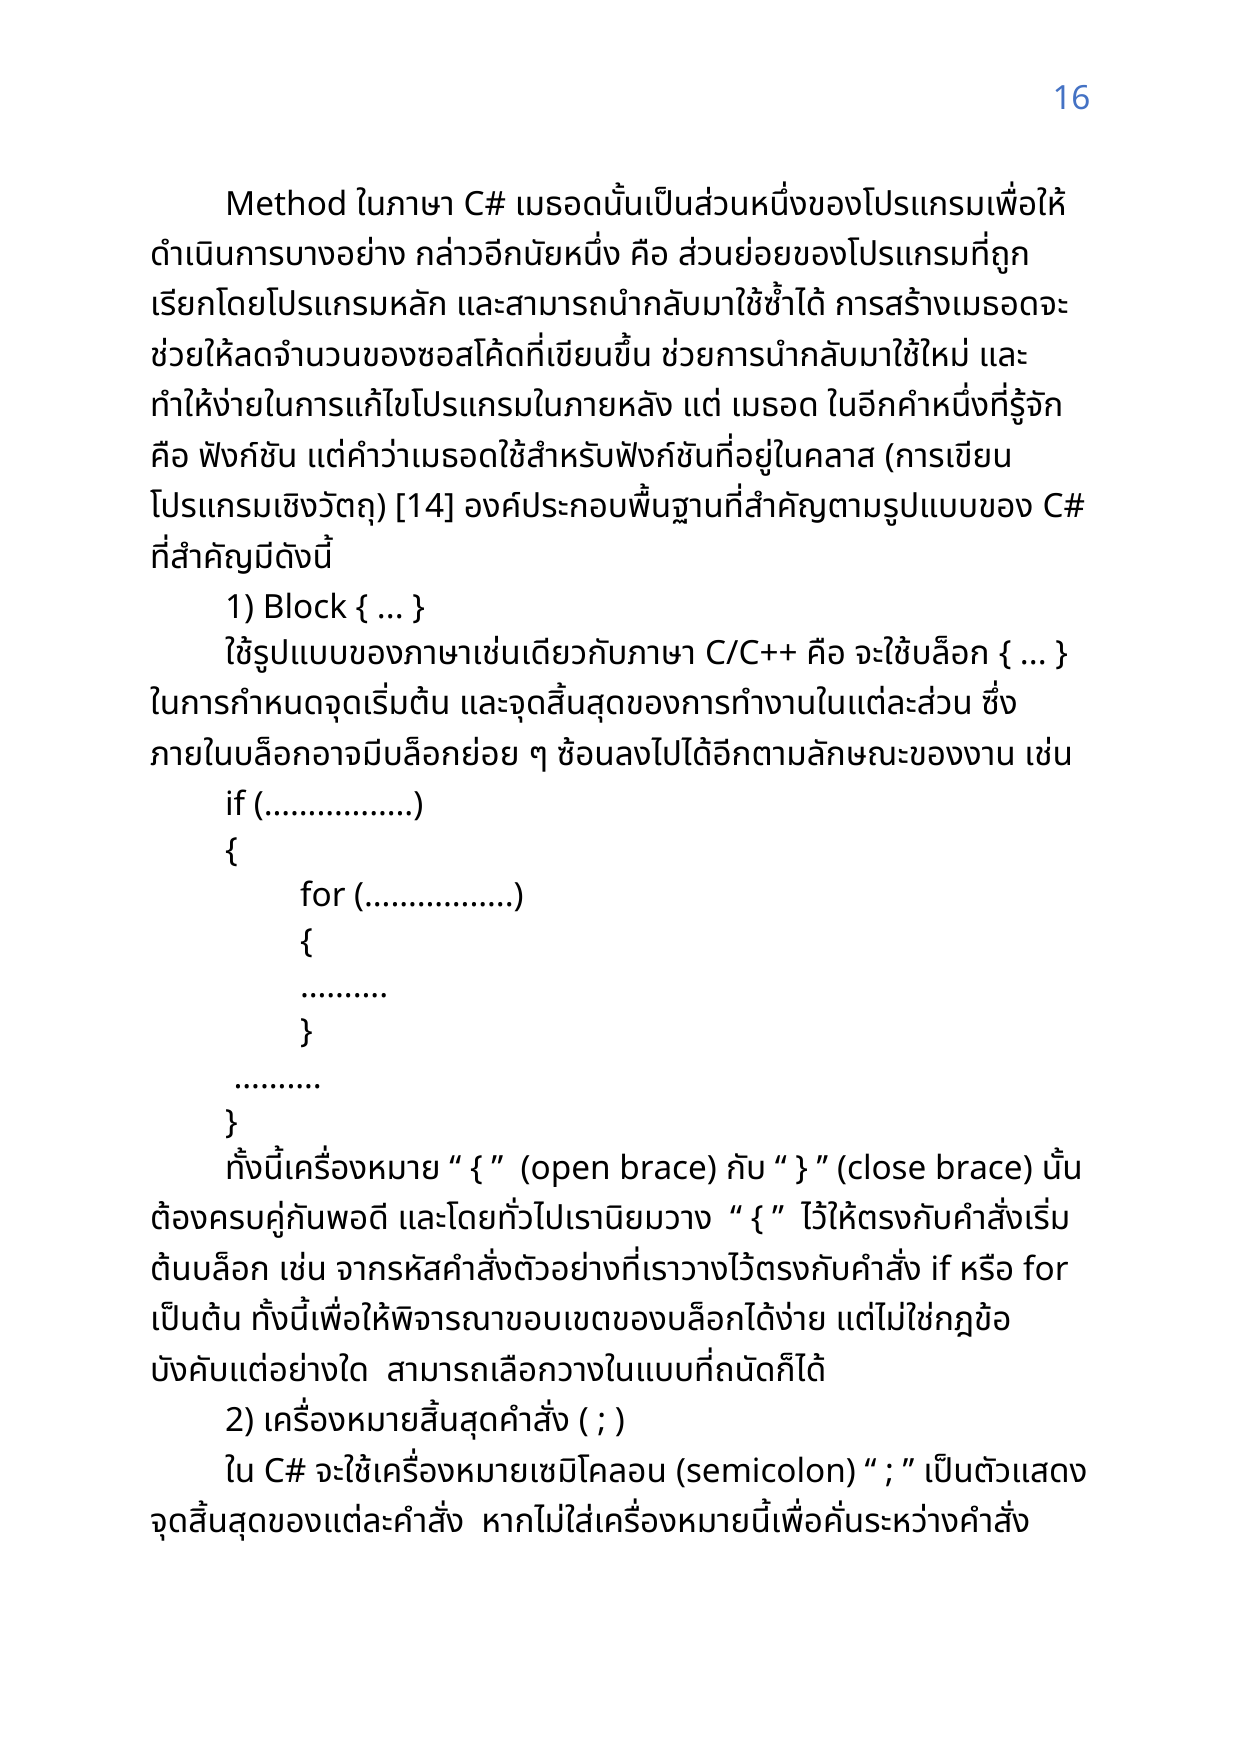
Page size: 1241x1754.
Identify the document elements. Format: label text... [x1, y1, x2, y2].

text ………. [150, 1053, 1090, 1098]
text 2) เครื่องหมายสิ้นสุดคำสั่ง ( ; ) [150, 1396, 1090, 1447]
text ทั้งนี้เครื่องหมาย “ { ” (open brace) กับ “ } ’’ (close brace) นั้นต้องครบคู่กันพอดี และโดยทั่วไปเรานิยมวาง “ { ” ไว้ให้ตรงกับคำสั่งเริ่มต้นบล็อก เช่น จากรหัสคำสั่งตัวอย่างที่เราวางไว้ตรงกับคำสั่ง if หรือ for เป็นต้น ทั้งนี้เพื่อให้พิจารณาขอบเขตของบล็อกได้ง่าย แต่ไม่ใช่กฎข้อบังคับแต่อย่างใด สามารถเลือกวางในแบบที่ถนัดก็ได้ [150, 1143, 1090, 1396]
text } [150, 1098, 1090, 1143]
text 1) Block { ... } [150, 583, 1090, 629]
text { [150, 826, 1090, 871]
text ………. [150, 962, 1090, 1007]
text Method ในภาษา C# เมธอดนั้นเป็นส่วนหนึ่งของโปรแกรมเพื่อให้ดำเนินการบางอย่าง กล่าวอีกนัยหนึ่ง คือ ส่วนย่อยของโปรแกรมที่ถูกเรียกโดยโปรแกรมหลัก และสามารถนำกลับมาใช้ซ้ำได้ การสร้างเมธอดจะช่วยให้ลดจำนวนของซอสโค้ดที่เขียนขึ้น ช่วยการนำกลับมาใช้ใหม่ และทำให้ง่ายในการแก้ไขโปรแกรมในภายหลัง แต่ เมธอด ในอีกคำหนึ่งที่รู้จัก คือ ฟังก์ชัน แต่คำว่าเมธอดใช้สำหรับฟังก์ชันที่อยู่ในคลาส (การเขียนโปรแกรมเชิงวัตถุ) [14] องค์ประกอบพื้นฐานที่สำคัญตามรูปแบบของ C# ที่สำคัญมีดังนี้ [150, 179, 1090, 583]
text if (……………..) [150, 780, 1090, 826]
text { [150, 916, 1090, 962]
text ใช้รูปแบบของภาษาเช่นเดียวกับภาษา C/C++ คือ จะใช้บล็อก { ... } ในการกำหนดจุดเริ่มต้น และจุดสิ้นสุดของการทำงานในแต่ละส่วน ซึ่งภายในบล็อกอาจมีบล็อกย่อย ๆ ซ้อนลงไปได้อีกตามลักษณะของงาน เช่น [150, 629, 1090, 780]
text } [150, 1007, 1090, 1053]
text for (……………..) [150, 871, 1090, 916]
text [150, 1447, 1090, 1548]
